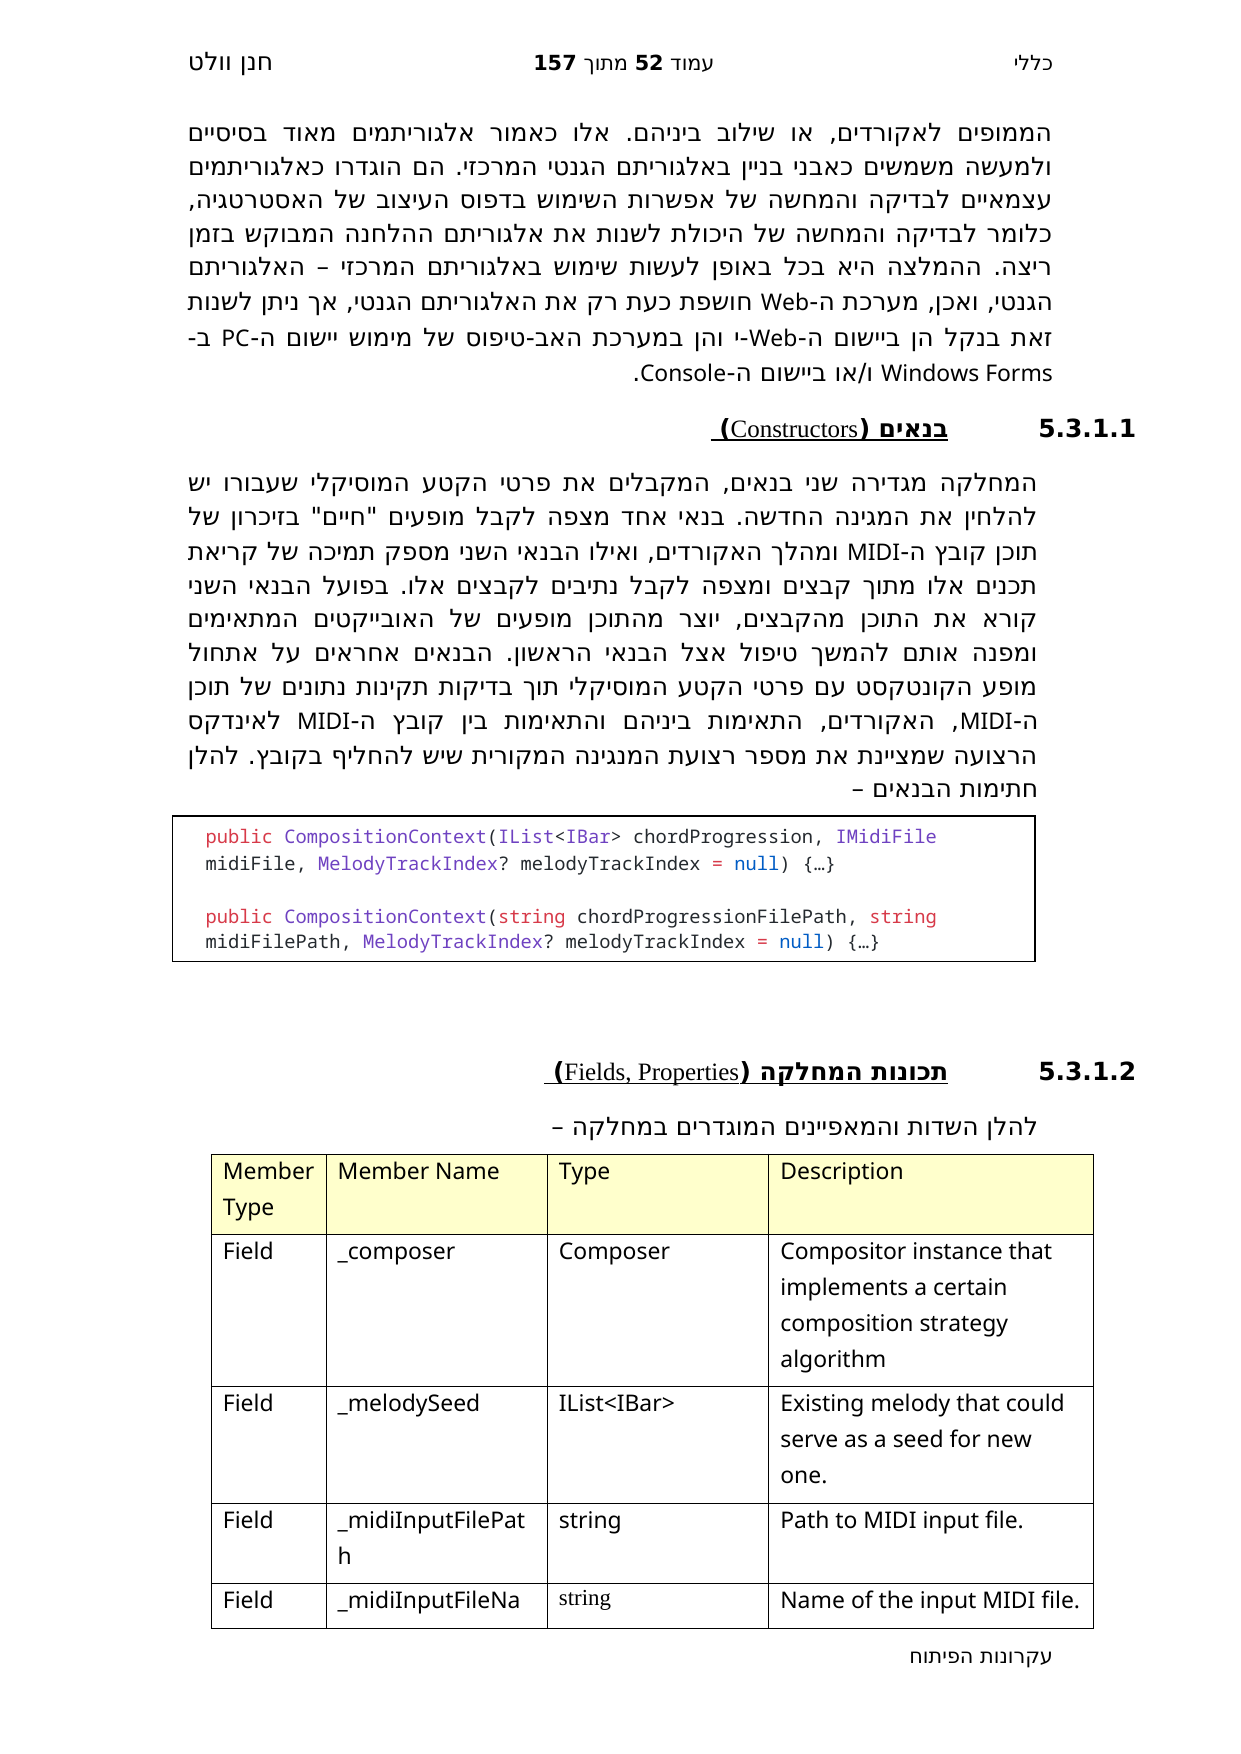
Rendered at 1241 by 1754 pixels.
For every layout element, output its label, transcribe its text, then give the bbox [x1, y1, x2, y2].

table_cell Field [212, 1504, 326, 1583]
table_cell _midiInputFileName [327, 1584, 547, 1627]
table_header Member Name [327, 1155, 547, 1234]
table_cell _melodySeed [327, 1387, 547, 1503]
subtitle בנאים (Constructors) [187, 414, 1038, 443]
table_cell _midiInputFilePath [327, 1504, 547, 1583]
table_cell _composer [327, 1235, 547, 1386]
table_cell string [548, 1504, 768, 1583]
table_cell IList<IBar> [548, 1387, 768, 1503]
table_cell Compositor instance that implements a certain composition strategy algorithm [769, 1235, 1093, 1386]
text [187, 118, 1053, 389]
table_cell Composer [548, 1235, 768, 1386]
table_header Description [769, 1155, 1093, 1234]
table_header Member Type [212, 1155, 326, 1234]
table_cell Field [212, 1235, 326, 1386]
text להלן השדות והמאפיינים המוגדרים במחלקה – [187, 1112, 1053, 1141]
table_cell Field [212, 1387, 326, 1503]
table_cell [769, 1584, 1093, 1627]
subtitle תכונות המחלקה (Fields, Properties) [187, 1057, 1038, 1087]
table_header Type [548, 1155, 768, 1234]
text המחלקה מגדירה שני בנאים, המקבלים את פרטי הקטע המוסיקלי שעבורו יש להלחין את המגינה החדשה. בנאי אחד מצפה לקבל מופעים "חיים" בזיכרון של תוכן קובץ ה-MIDI ומהלך האקורדים, ואילו הבנאי השני מספק תמיכה של קריאת תכנים אלו מתוך קבצים ומצפה לקבל נתיבים לקבצים אלו. בפועל הבנאי השני קורא את התוכן מהקבצים, יוצר מהתוכן מופעים של האובייקטים המתאימים ומפנה אותם להמשך טיפול אצל הבנאי הראשון. הבנאים אחראים על אתחול מופע הקונטקסט עם פרטי הקטע המוסיקלי תוך בדיקות תקינות נתונים של תוכן ה-MIDI, האקורדים, התאימות ביניהם והתאימות בין קובץ ה-MIDI לאינדקס הרצועה שמציינת את מספר רצועת המנגינה המקורית שיש להחליף בקובץ. להלן חתימות הבנאים – [187, 468, 1038, 804]
table_cell Existing melody that could serve as a seed for new one. [769, 1387, 1093, 1503]
table_cell string [548, 1584, 768, 1627]
table_cell Path to MIDI input file. [769, 1504, 1093, 1583]
table_cell Field [212, 1584, 326, 1627]
